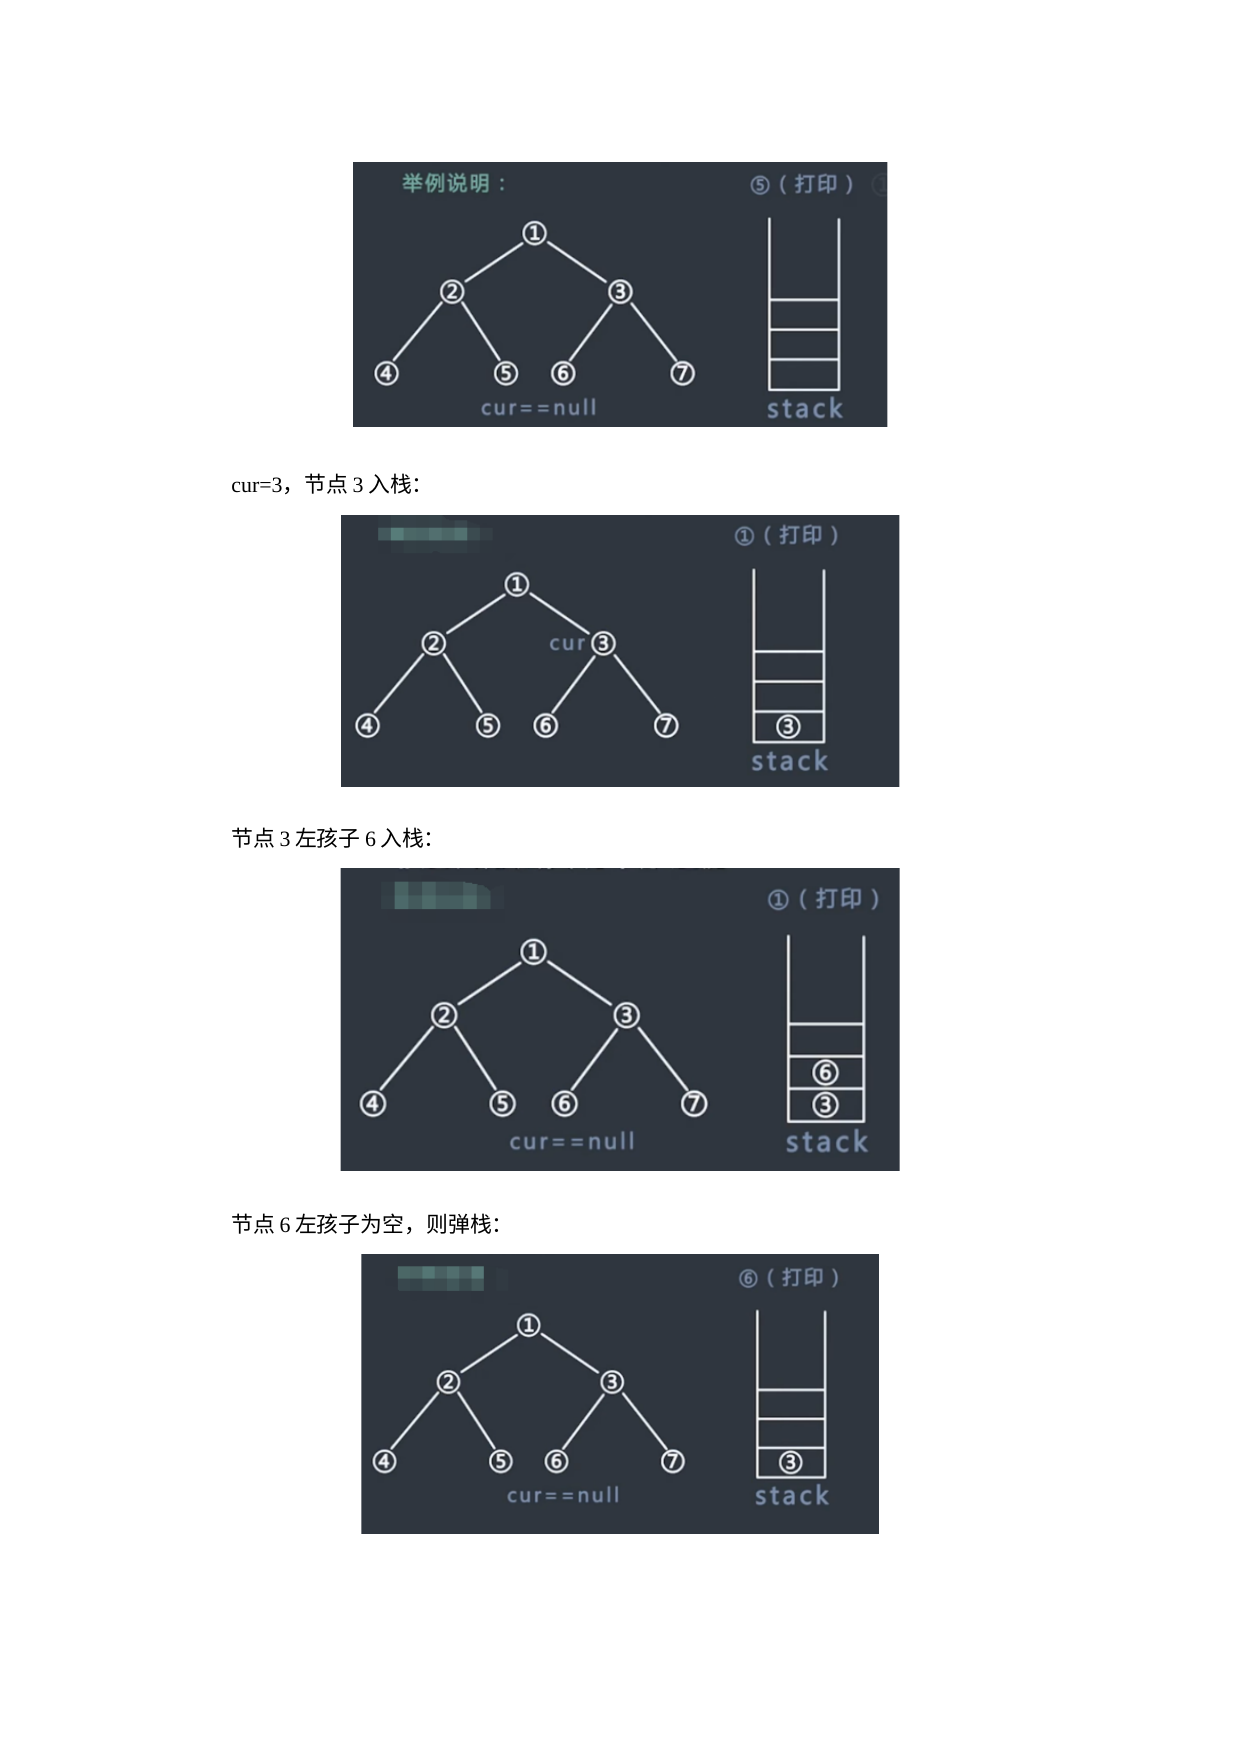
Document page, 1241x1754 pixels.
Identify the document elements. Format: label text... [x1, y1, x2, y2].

picture [341, 515, 900, 787]
text 节点6左孩子为空，则弹栈： [187, 1206, 1053, 1239]
text cur=3，节点3入栈： [187, 467, 1053, 499]
picture [361, 1254, 879, 1534]
picture [353, 162, 888, 427]
picture [340, 868, 900, 1171]
text 节点3左孩子6入栈： [187, 821, 1053, 853]
